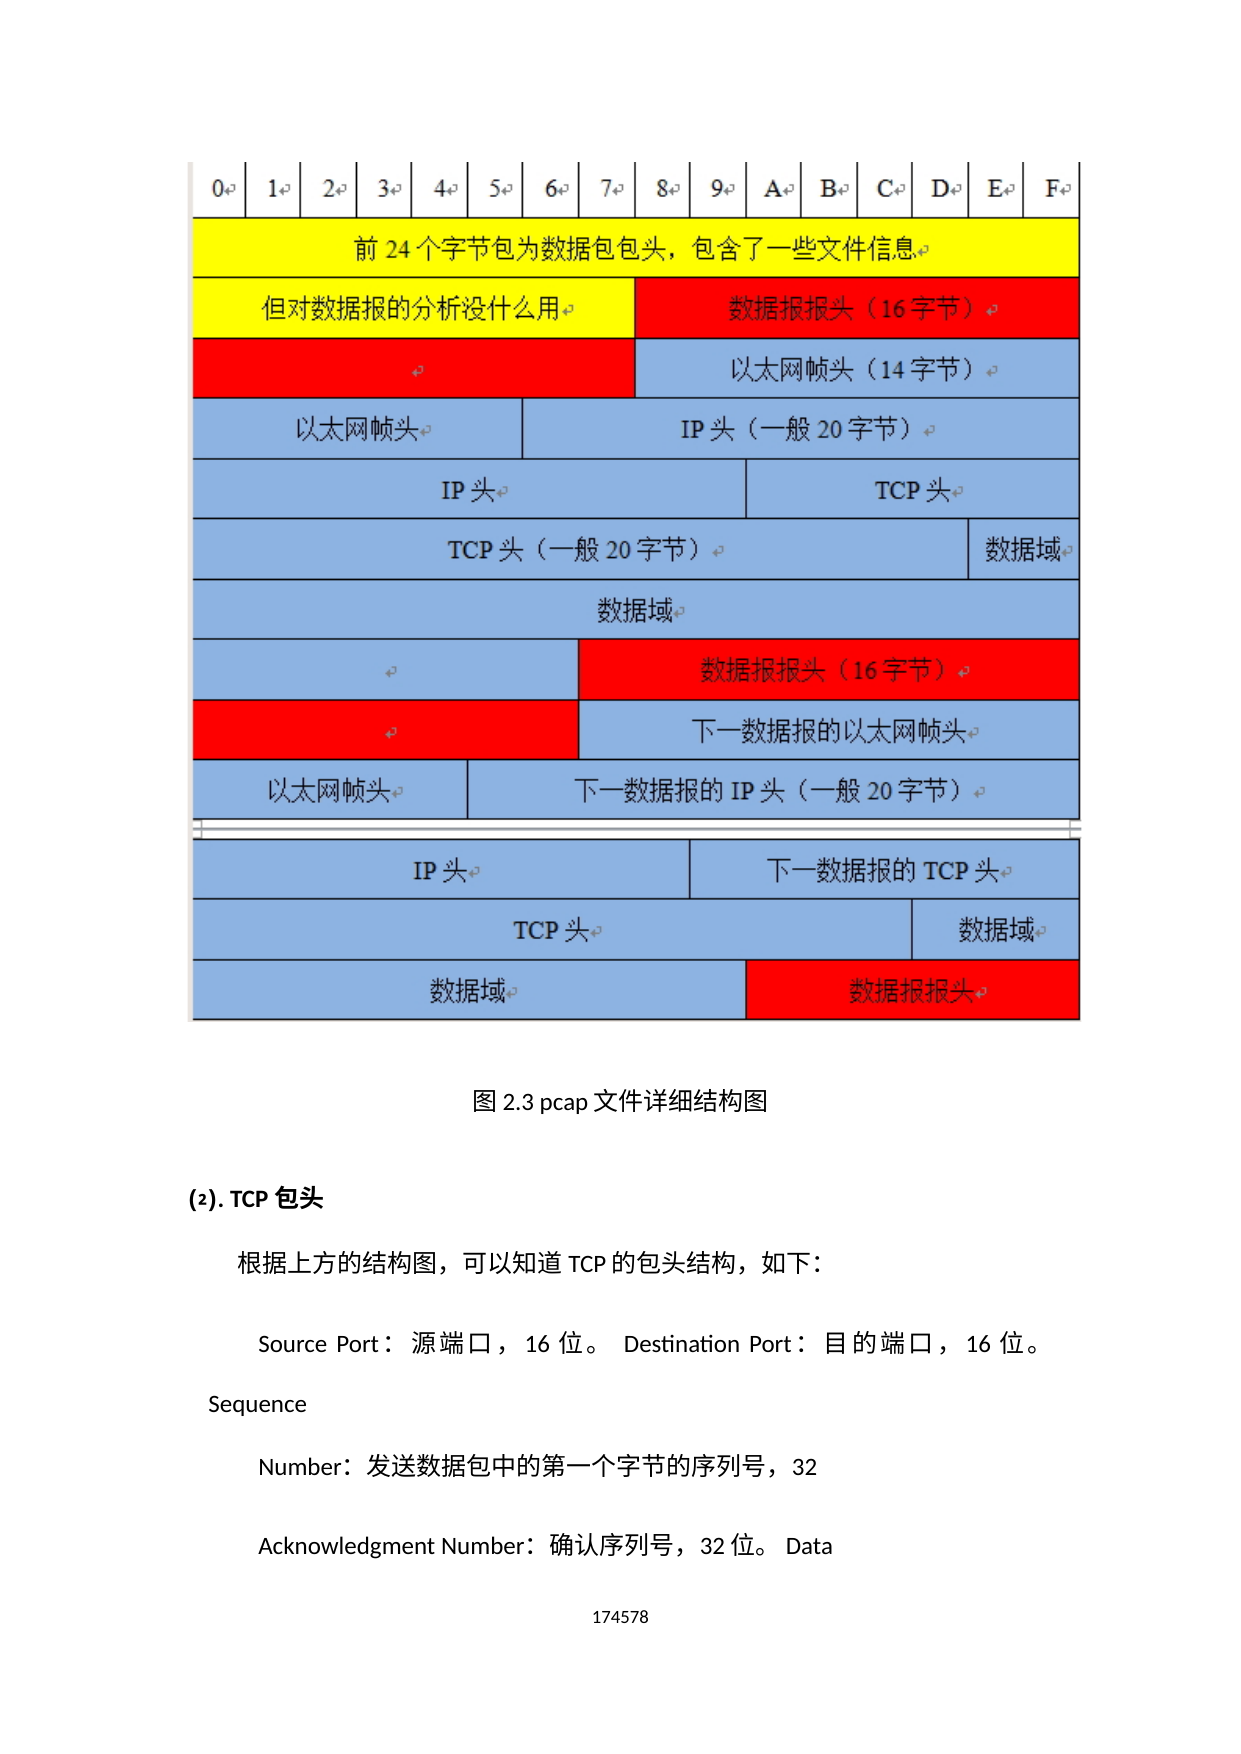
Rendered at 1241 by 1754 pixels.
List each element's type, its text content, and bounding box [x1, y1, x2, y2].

text 图2.3 pcap文件详细结构图 [187, 1067, 1053, 1164]
text ⑵. TCP 包头 [187, 1164, 1053, 1229]
text Acknowledgment Number：确认序列号，32位。 Data [208, 1511, 1053, 1576]
text Source Port：源端口，16位。 Destination Port：目的端口，16位。 Sequence [208, 1309, 1053, 1419]
text Number：发送数据包中的第一个字节的序列号，32 [208, 1432, 1053, 1497]
text 根据上方的结构图，可以知道 TCP 的包头结构，如下： [187, 1229, 1053, 1294]
picture [187, 162, 1082, 1022]
